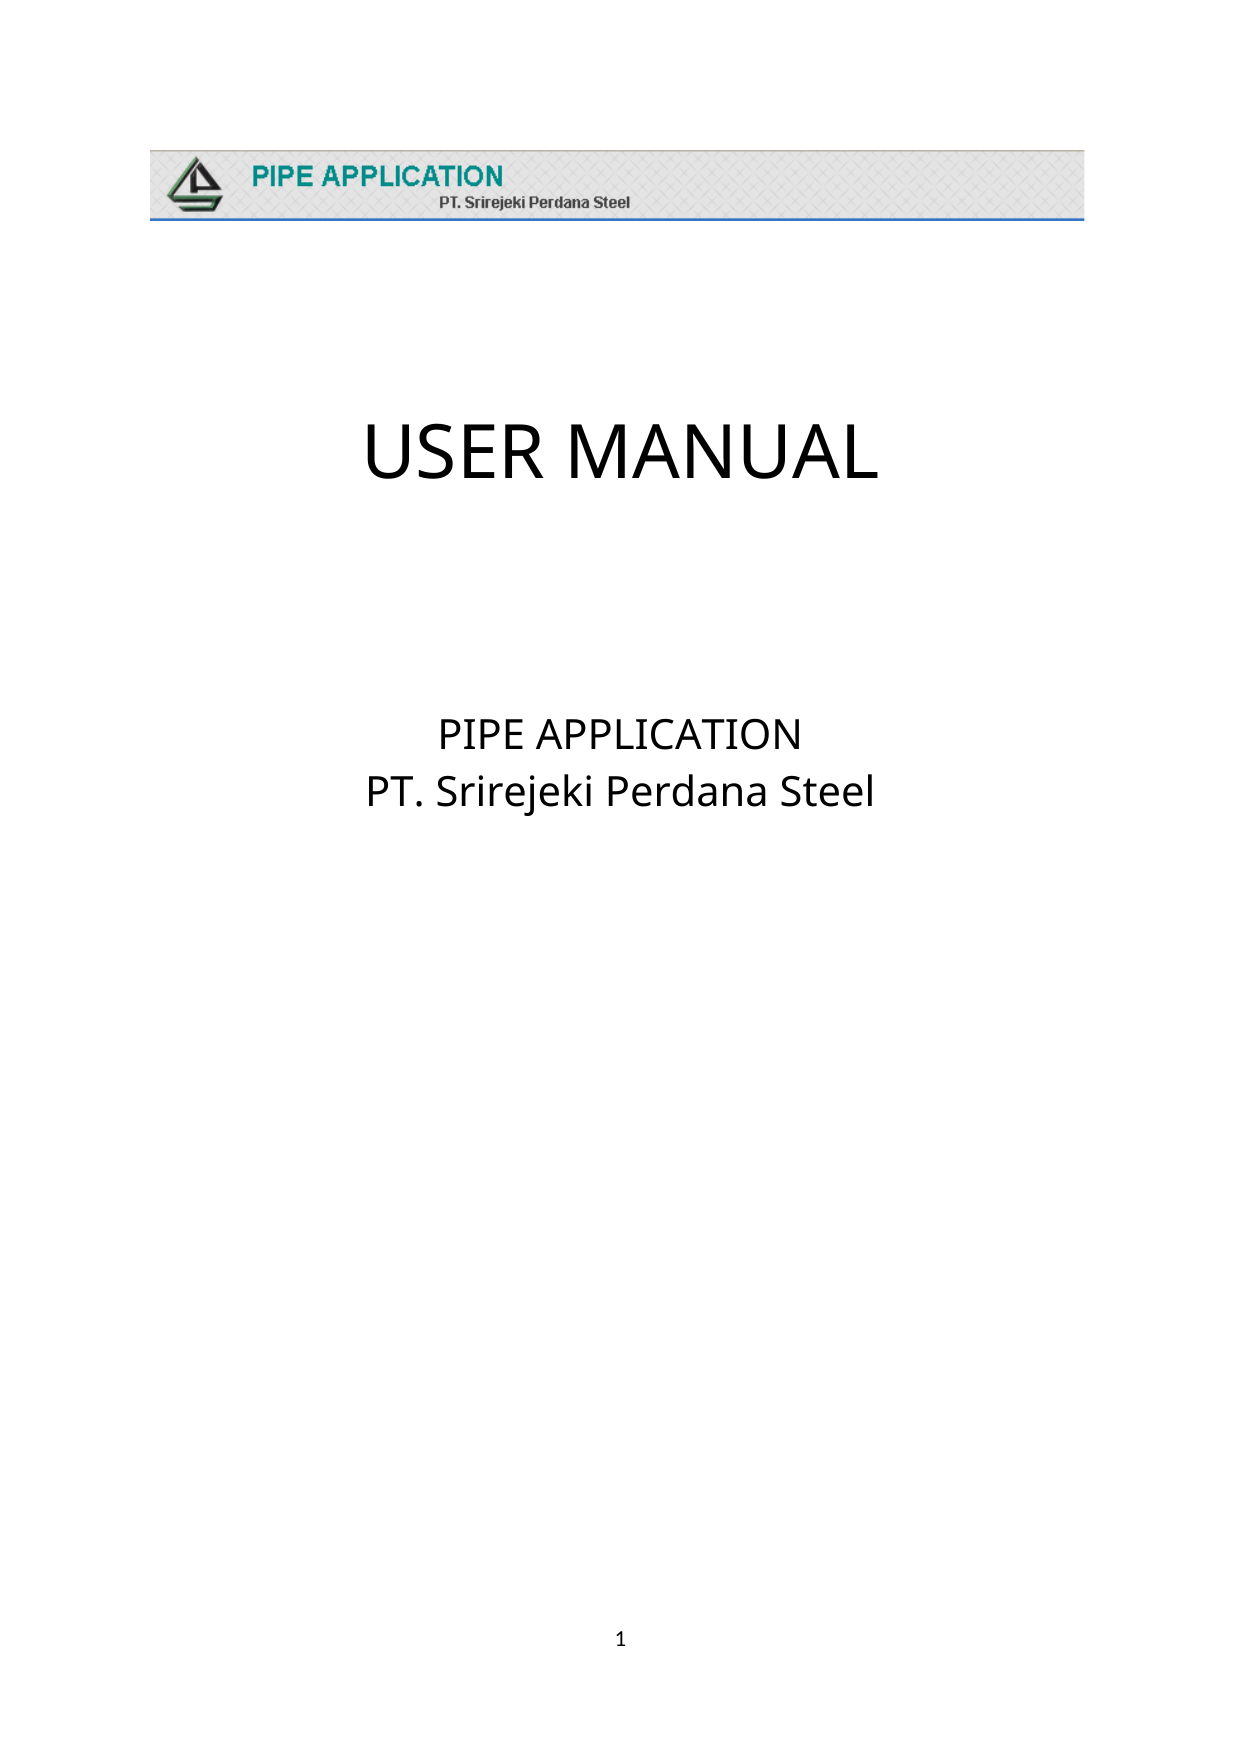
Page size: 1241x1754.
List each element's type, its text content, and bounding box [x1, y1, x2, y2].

text USER MANUAL [150, 398, 1090, 501]
text PIPE APPLICATION [150, 705, 1090, 762]
picture [150, 150, 1085, 221]
text PT. Srirejeki Perdana Steel [150, 762, 1090, 818]
